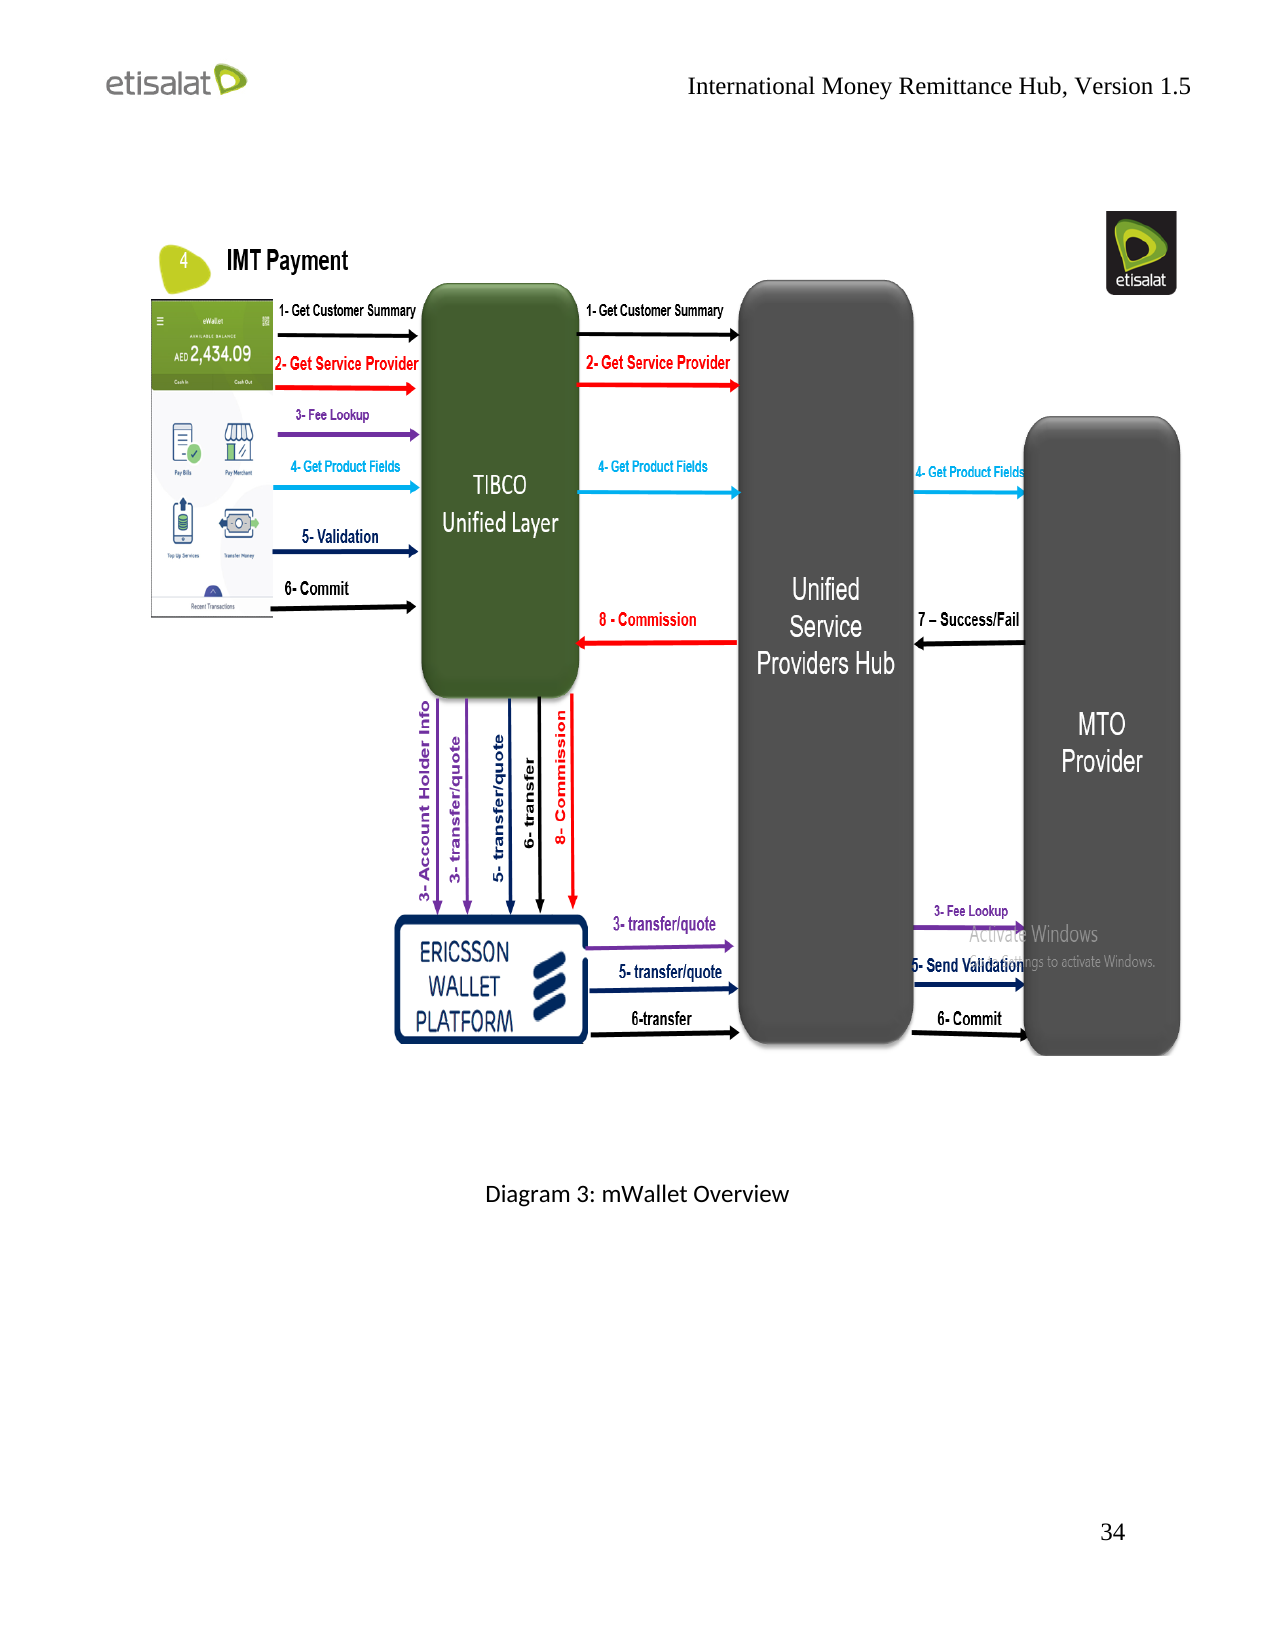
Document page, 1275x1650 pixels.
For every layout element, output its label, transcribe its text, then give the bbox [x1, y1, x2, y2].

picture [97, 58, 251, 100]
text Diagram 3: mWallet Overview [150, 1178, 1125, 1209]
picture [150, 211, 1198, 1056]
